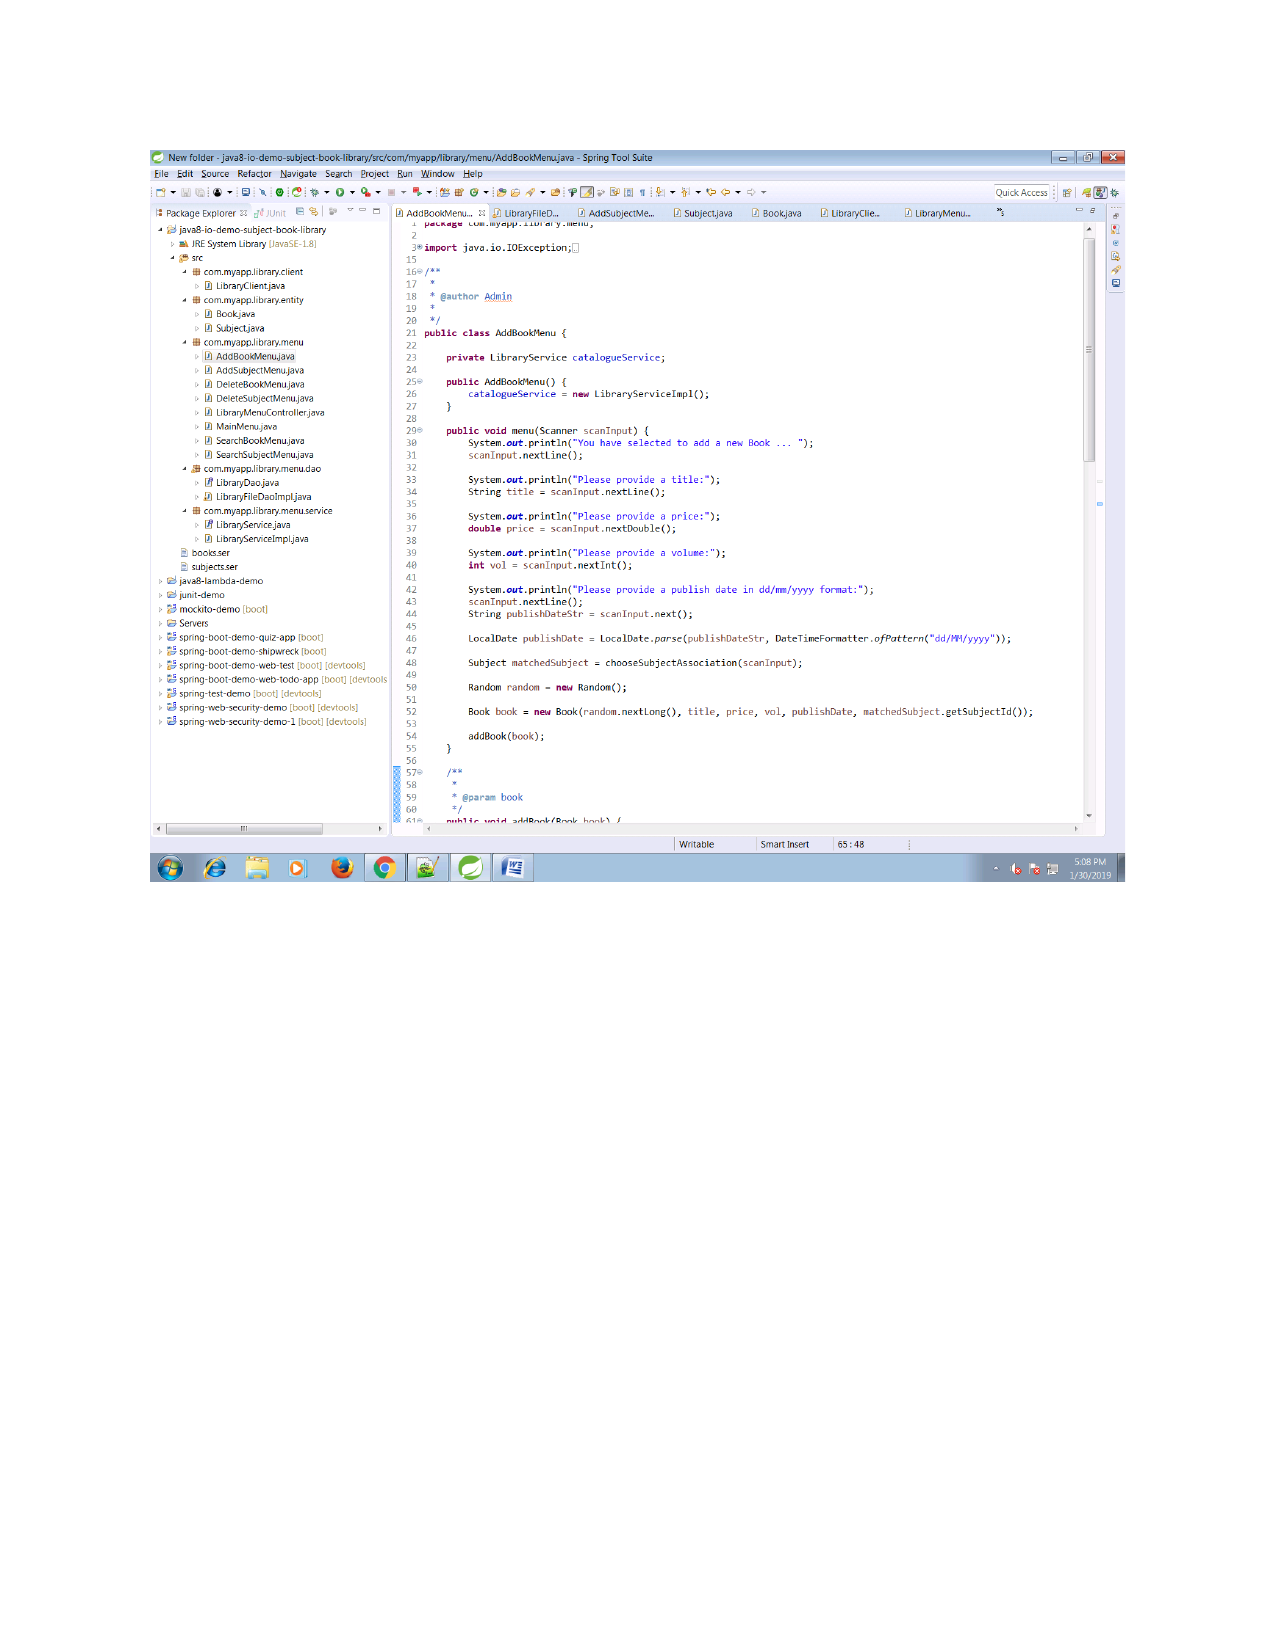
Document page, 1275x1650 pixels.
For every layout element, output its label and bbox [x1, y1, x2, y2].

picture [150, 150, 1125, 882]
